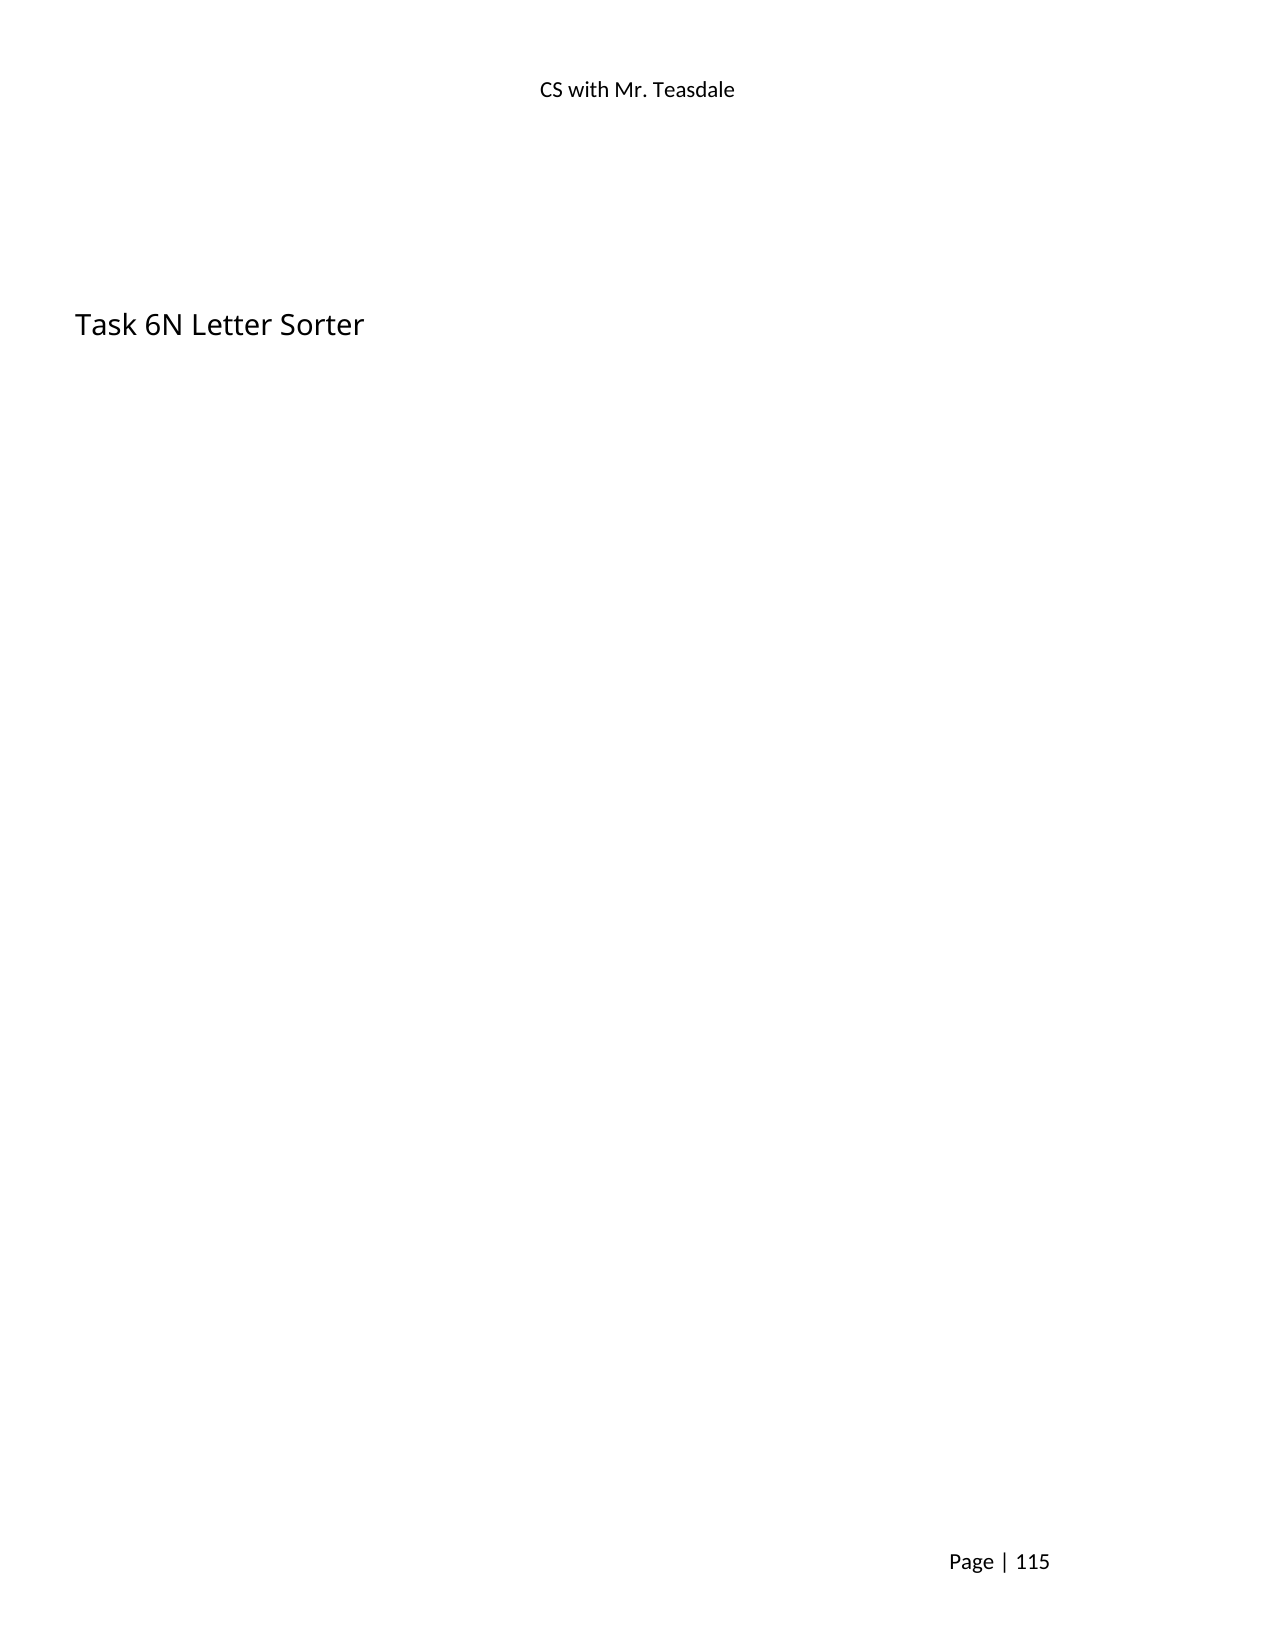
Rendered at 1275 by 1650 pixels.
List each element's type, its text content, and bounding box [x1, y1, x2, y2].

subtitle Task 6N Letter Sorter [75, 305, 1200, 344]
